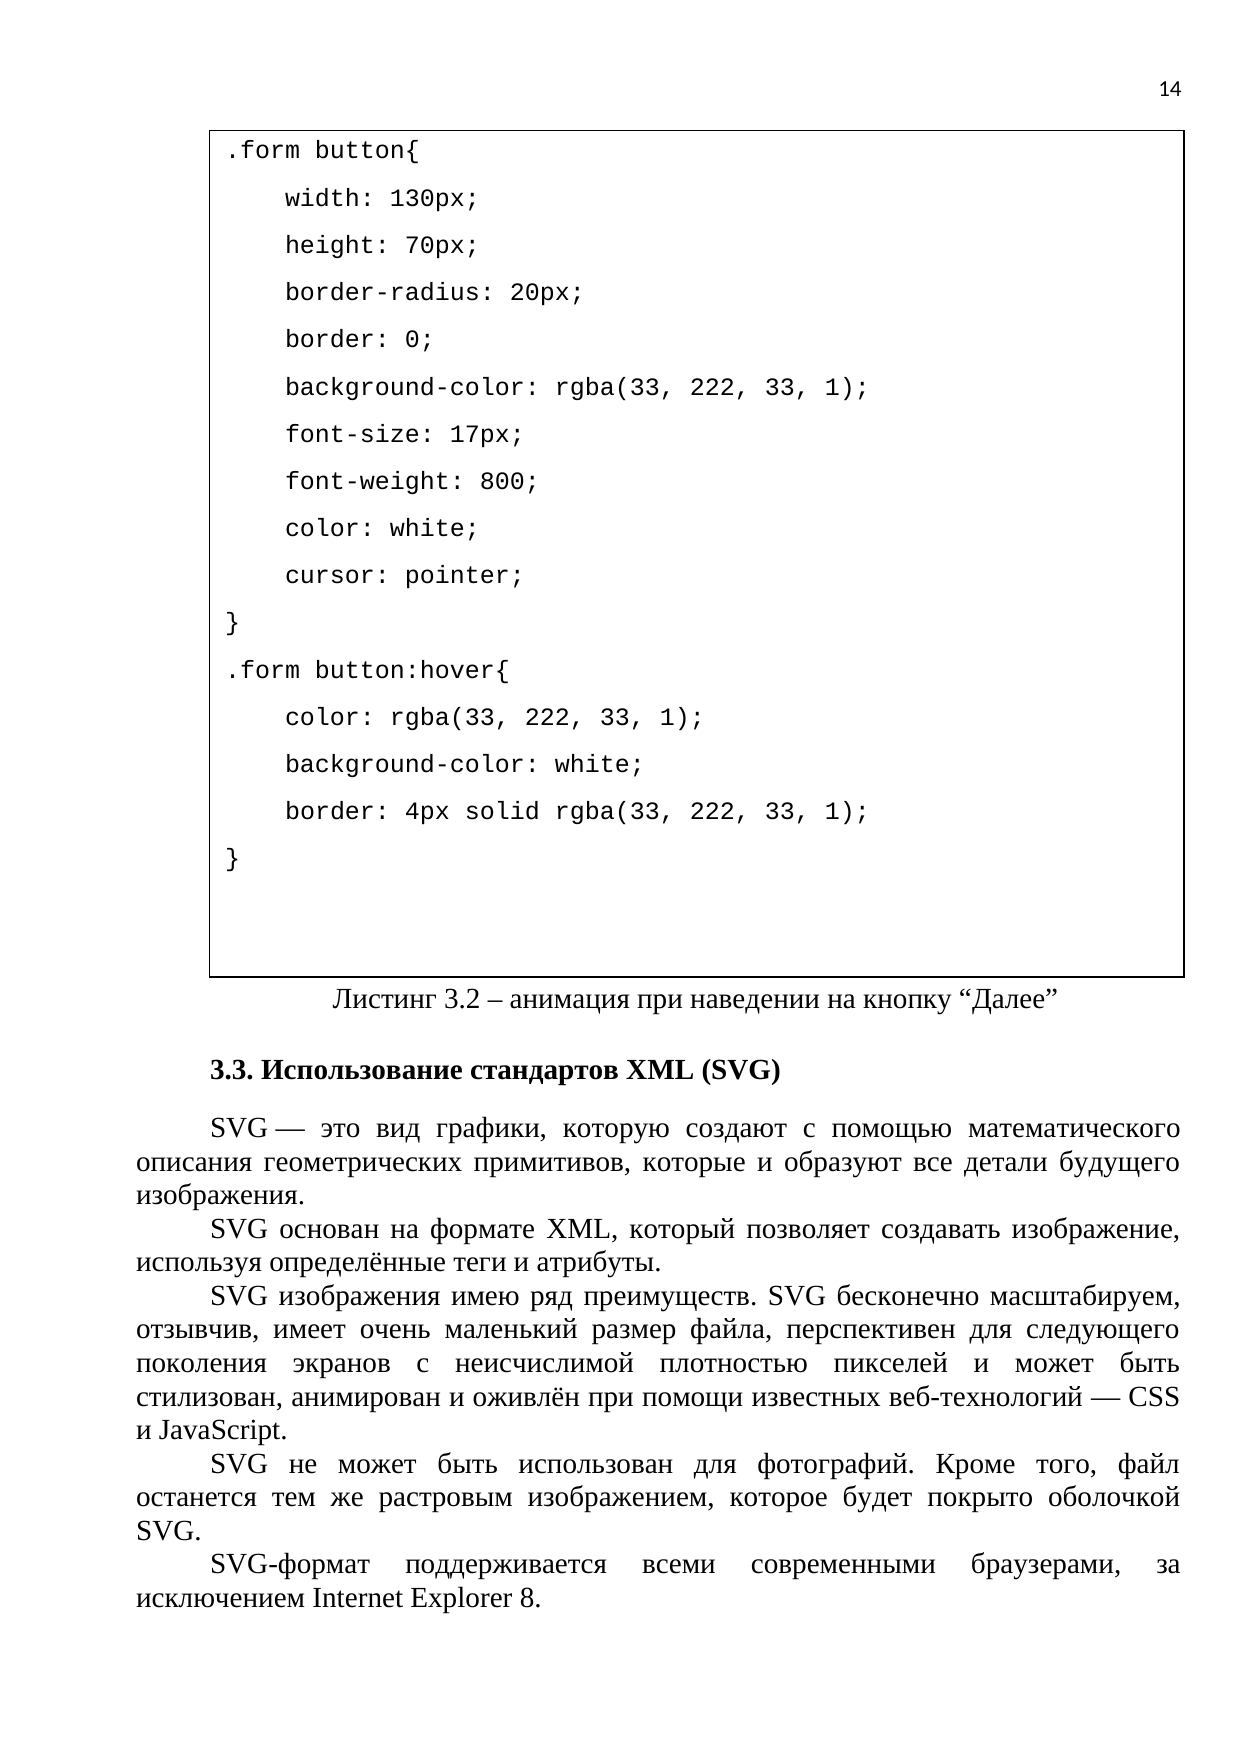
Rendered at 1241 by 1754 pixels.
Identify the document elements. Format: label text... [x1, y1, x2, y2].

text SVG изображения имею ряд преимуществ. SVG бесконечно масштабируем, отзывчив, имеет очень маленький размер файла, перспективен для следующего поколения экранов с неисчислимой плотностью пикселей и может быть стилизован, анимирован и оживлён при помощи известных веб-технологий — CSS и JavaScript. [136, 1278, 1181, 1446]
text SVG-формат поддерживается всеми современными браузерами, за исключением Internet Explorer 8. [136, 1546, 1181, 1613]
text 3.3. Использование стандартов XML (SVG) [136, 1052, 1181, 1085]
text SVG основан на формате XML, который позволяет создавать изображение, используя определённые теги и атрибуты. [136, 1211, 1181, 1278]
text Листинг 3.2 – анимация при наведении на кнопку “Далее” [136, 981, 1181, 1014]
text SVG — это вид графики, которую создают с помощью математического описания геометрических примитивов, которые и образуют все детали будущего изображения. [136, 1110, 1181, 1211]
text SVG не может быть использован для фотографий. Кроме того, файл останется тем же растровым изображением, которое будет покрыто оболочкой SVG. [136, 1446, 1181, 1546]
